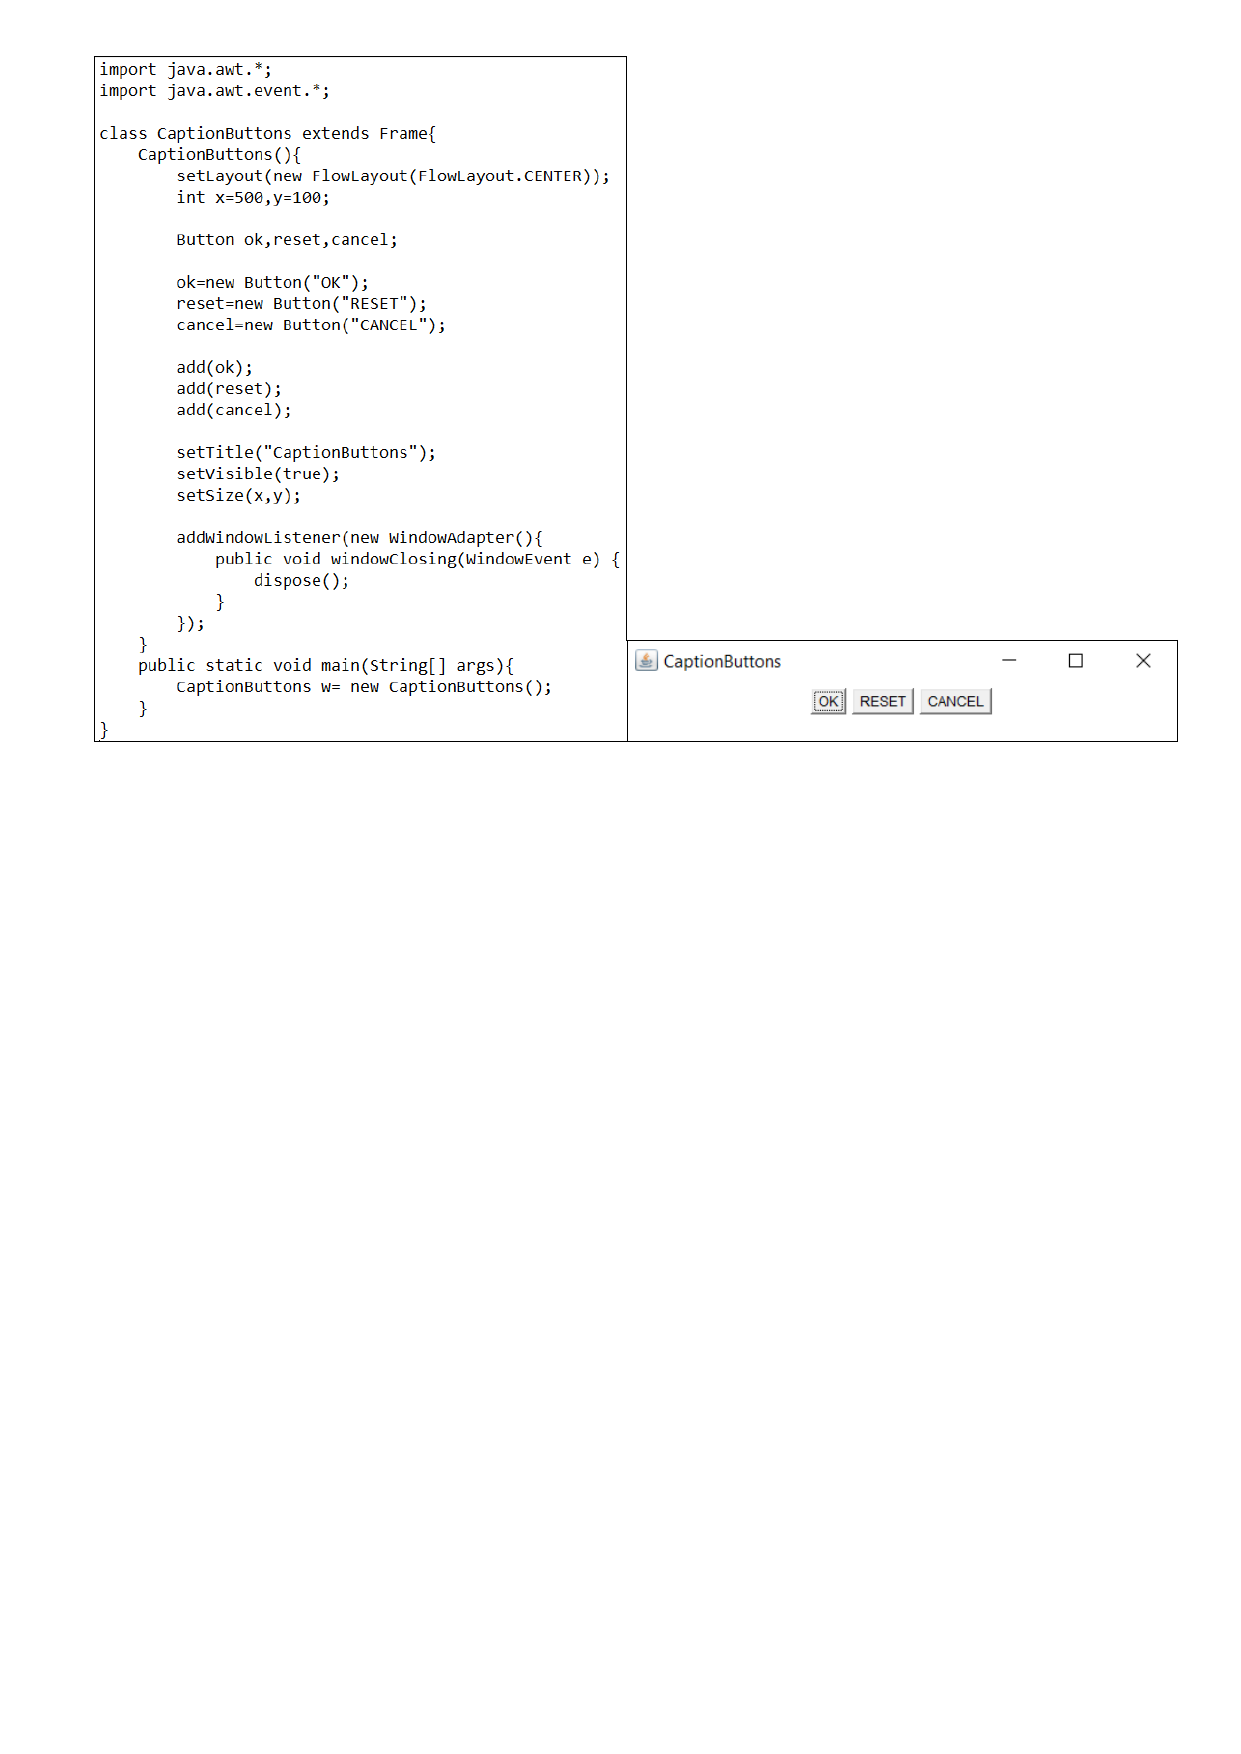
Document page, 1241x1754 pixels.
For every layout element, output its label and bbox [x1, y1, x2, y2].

picture [628, 641, 1177, 741]
picture [95, 57, 626, 741]
